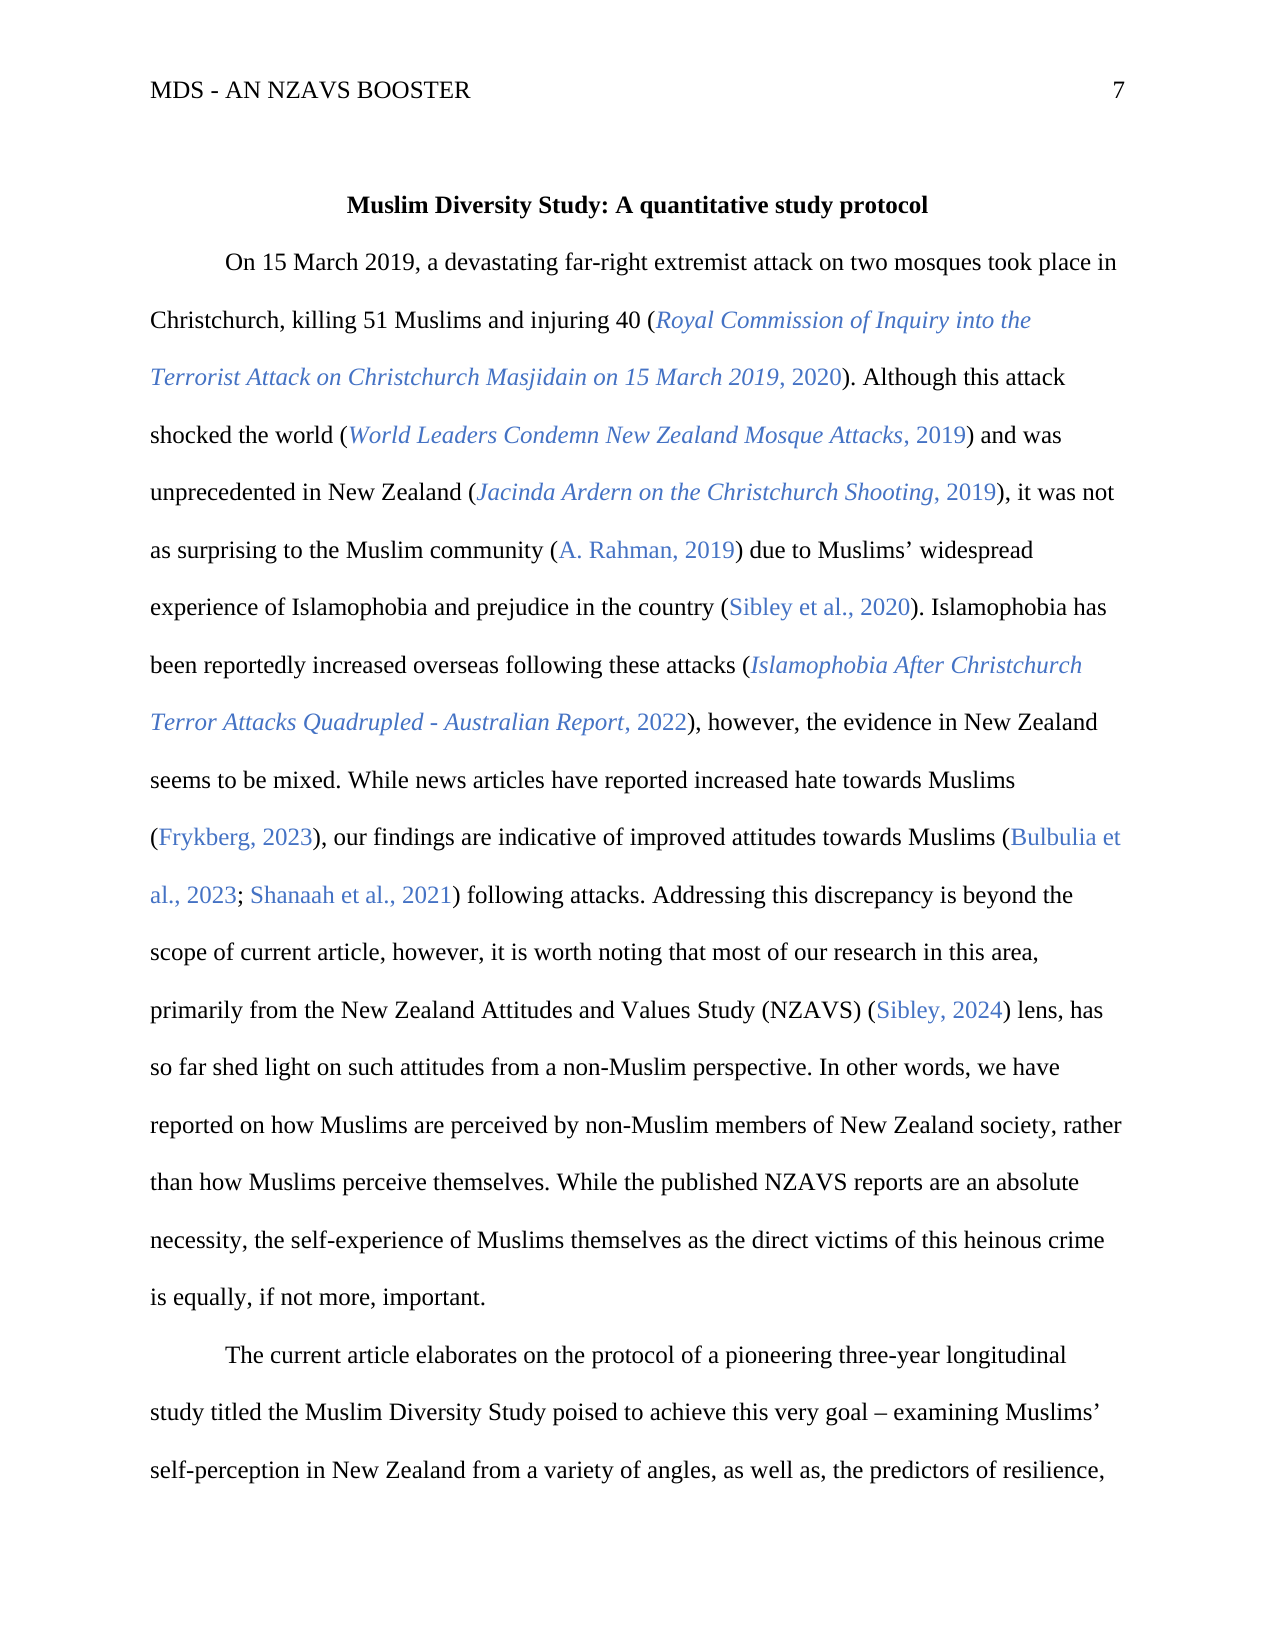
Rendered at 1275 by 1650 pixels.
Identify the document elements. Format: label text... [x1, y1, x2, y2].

text On 15 March 2019, a devastating far-right extremist attack on two mosques took place in Christchurch, killing 51 Muslims and injuring 40 (Royal Commission of Inquiry into the Terrorist Attack on Christchurch Masjidain on 15 March 2019, 2020). Although this attack shocked the world (World Leaders Condemn New Zealand Mosque Attacks, 2019) and was unprecedented in New Zealand (Jacinda Ardern on the Christchurch Shooting, 2019), it was not as surprising to the Muslim community (A. Rahman, 2019) due to Muslims’ widespread experience of Islamophobia and prejudice in the country (Sibley et al., 2020). Islamophobia has been reportedly increased overseas following these attacks (Islamophobia After Christchurch Terror Attacks Quadrupled - Australian Report, 2022), however, the evidence in New Zealand seems to be mixed. While news articles have reported increased hate towards Muslims (Frykberg, 2023), our findings are indicative of improved attitudes towards Muslims (Bulbulia et al., 2023; Shanaah et al., 2021) following attacks. Addressing this discrepancy is beyond the scope of current article, however, it is worth noting that most of our research in this area, primarily from the New Zealand Attitudes and Values Study (NZAVS) (Sibley, 2024) lens, has so far shed light on such attitudes from a non-Muslim perspective. In other words, we have reported on how Muslims are perceived by non-Muslim members of New Zealand society, rather than how Muslims perceive themselves. While the published NZAVS reports are an absolute necessity, the self-experience of Muslims themselves as the direct victims of this heinous crime is equally, if not more, important. [150, 247, 1125, 1311]
subtitle Muslim Diversity Study: A quantitative study protocol [150, 190, 1125, 219]
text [150, 1340, 1125, 1484]
